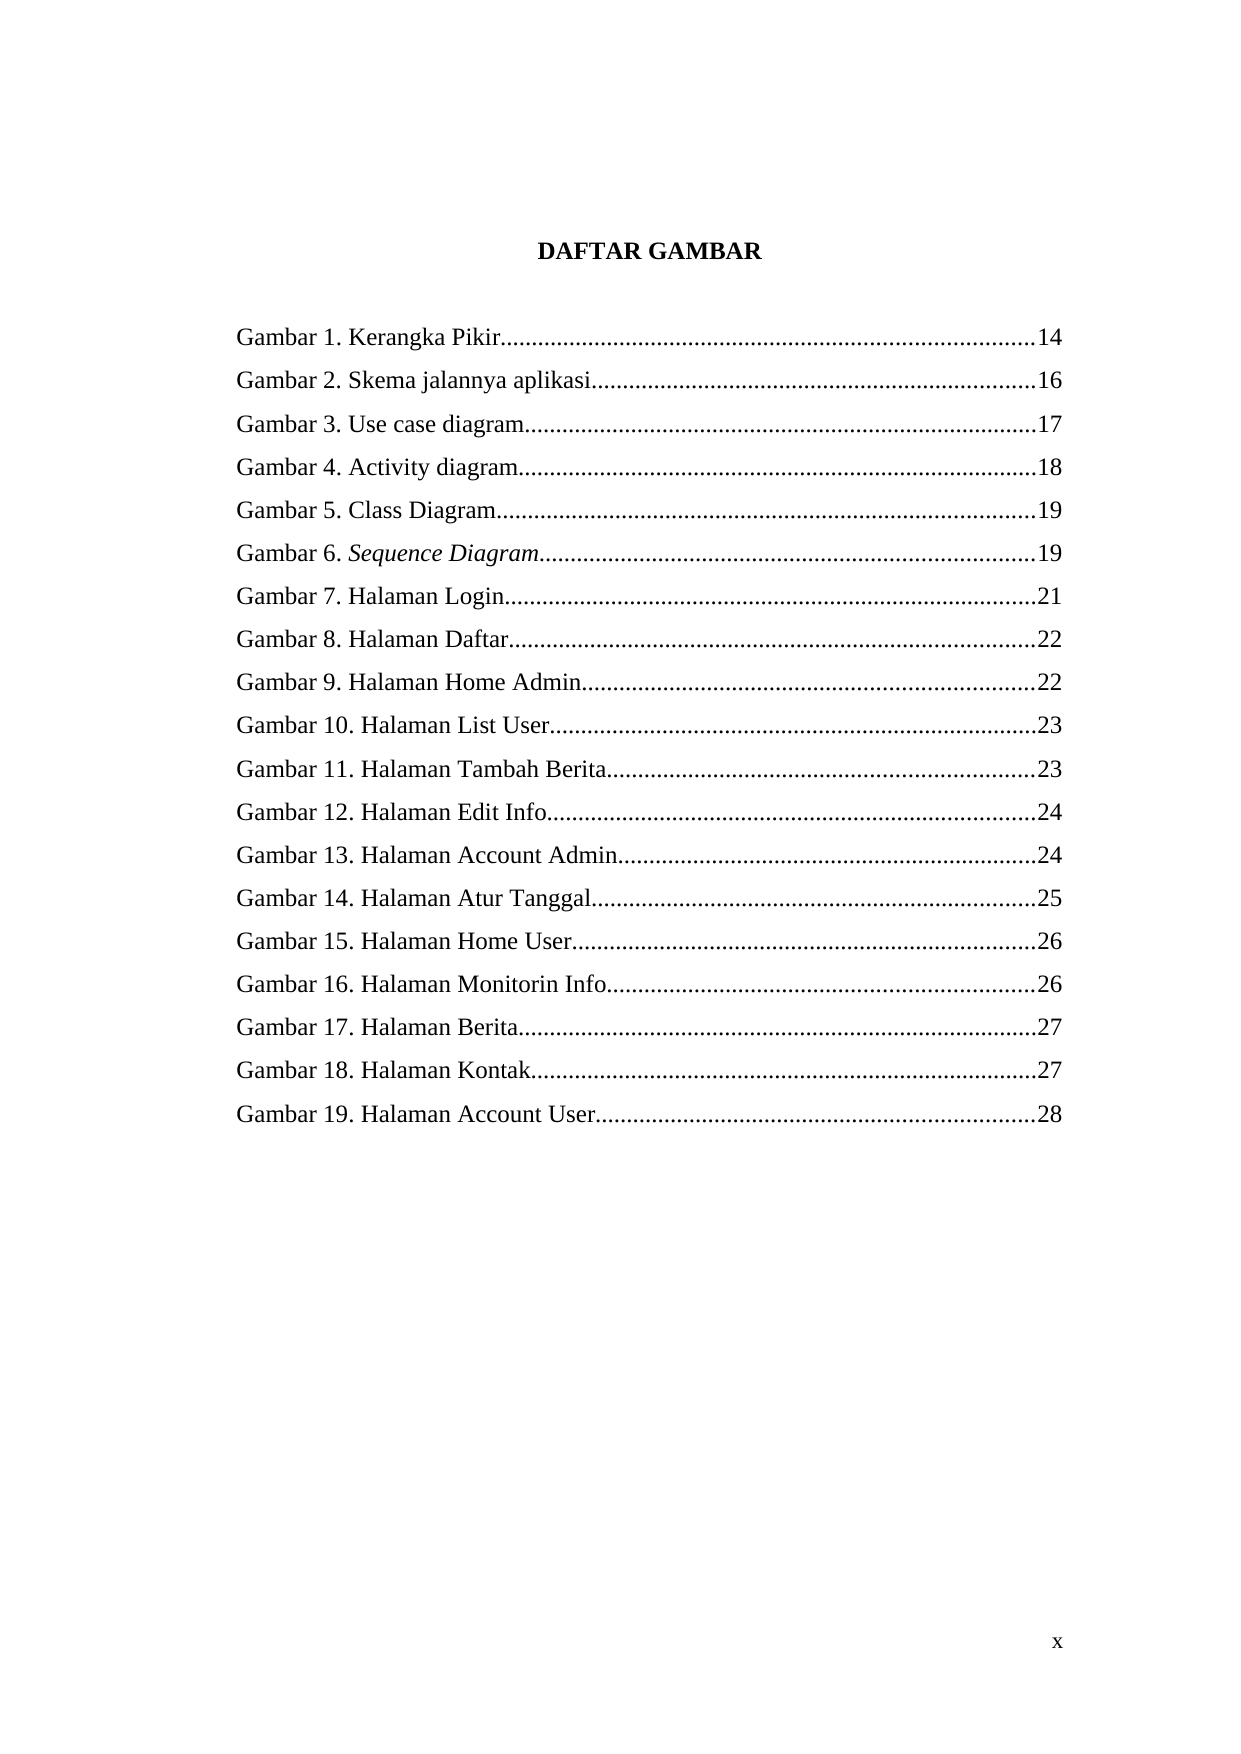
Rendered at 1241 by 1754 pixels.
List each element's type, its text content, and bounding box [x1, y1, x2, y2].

text Gambar 18. Halaman Kontak 27 [236, 1056, 1063, 1084]
text Gambar 9. Halaman Home Admin 22 [236, 667, 1063, 696]
subtitle DAFTAR GAMBAR [236, 236, 1063, 265]
text Gambar 8. Halaman Daftar 22 [236, 624, 1063, 653]
text Gambar 11. Halaman Tambah Berita 23 [236, 754, 1063, 782]
text Gambar 15. Halaman Home User 26 [236, 926, 1063, 955]
text Gambar 1. Kerangka Pikir 14 [236, 322, 1063, 351]
text Gambar 4. Activity diagram 18 [236, 452, 1063, 481]
text Gambar 13. Halaman Account Admin 24 [236, 840, 1063, 869]
text Gambar 17. Halaman Berita 27 [236, 1012, 1063, 1041]
text Gambar 3. Use case diagram 17 [236, 409, 1063, 437]
text Gambar 10. Halaman List User 23 [236, 711, 1063, 739]
text Gambar 5. Class Diagram 19 [236, 495, 1063, 524]
text Gambar 6. Sequence Diagram 19 [236, 538, 1063, 567]
text Gambar 16. Halaman Monitorin Info 26 [236, 969, 1063, 998]
text Gambar 12. Halaman Edit Info 24 [236, 797, 1063, 826]
text Gambar 7. Halaman Login 21 [236, 581, 1063, 610]
text Gambar 19. Halaman Account User 28 [236, 1099, 1063, 1127]
text Gambar 14. Halaman Atur Tanggal 25 [236, 883, 1063, 912]
text Gambar 2. Skema jalannya aplikasi 16 [236, 366, 1063, 394]
